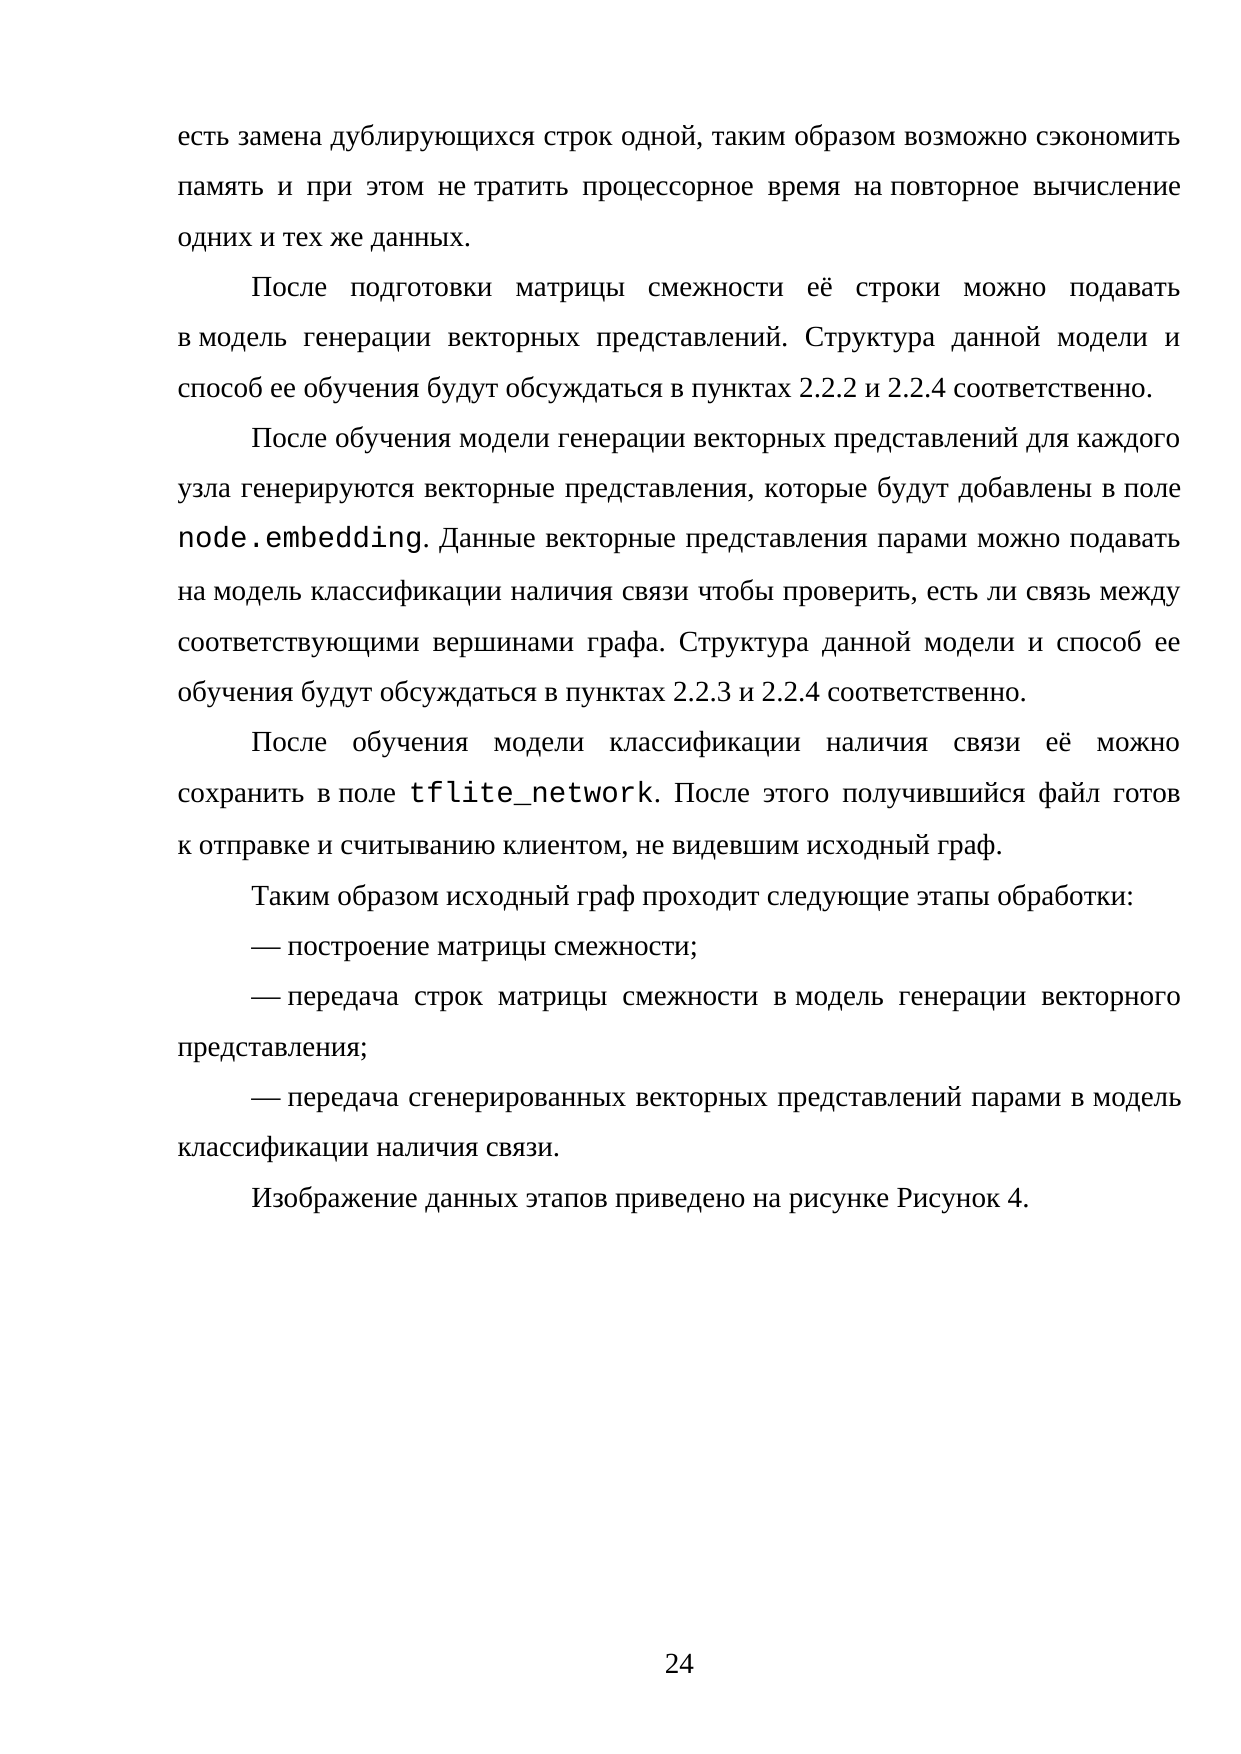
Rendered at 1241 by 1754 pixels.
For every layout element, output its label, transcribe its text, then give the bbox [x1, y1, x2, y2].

text Таким образом исходный граф проходит следующие этапы обработки: [177, 878, 1181, 911]
list передача сгенерированных векторных представлений парами в модель классификации наличия связи. [177, 1079, 1181, 1163]
list передача строк матрицы смежности в модель генерации векторного представления; [177, 978, 1181, 1062]
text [177, 118, 1181, 252]
list построение матрицы смежности; [177, 928, 1181, 962]
text После подготовки матрицы смежности её строки можно подавать в модель генерации векторных представлений. Структура данной модели и способ ее обучения будут обсуждаться в пунктах 2.2.2 и 2.2.4 соответственно. [177, 269, 1181, 403]
text Изображение данных этапов приведено на рисунке 4. [177, 1180, 1181, 1213]
text После обучения модели генерации векторных представлений для каждого узла генерируются векторные представления, которые будут добавлены в поле node.embedding. Данные векторные представления парами можно подавать на модель классификации наличия связи чтобы проверить, есть ли связь между соответствующими вершинами графа. Структура данной модели и способ ее обучения будут обсуждаться в пунктах 2.2.3 и 2.2.4 соответственно. [177, 420, 1181, 708]
text После обучения модели классификации наличия связи её можно сохранить в поле tflite_network. После этого получившийся файл готов к отправке и считыванию клиентом, не видевшим исходный граф. [177, 724, 1181, 861]
